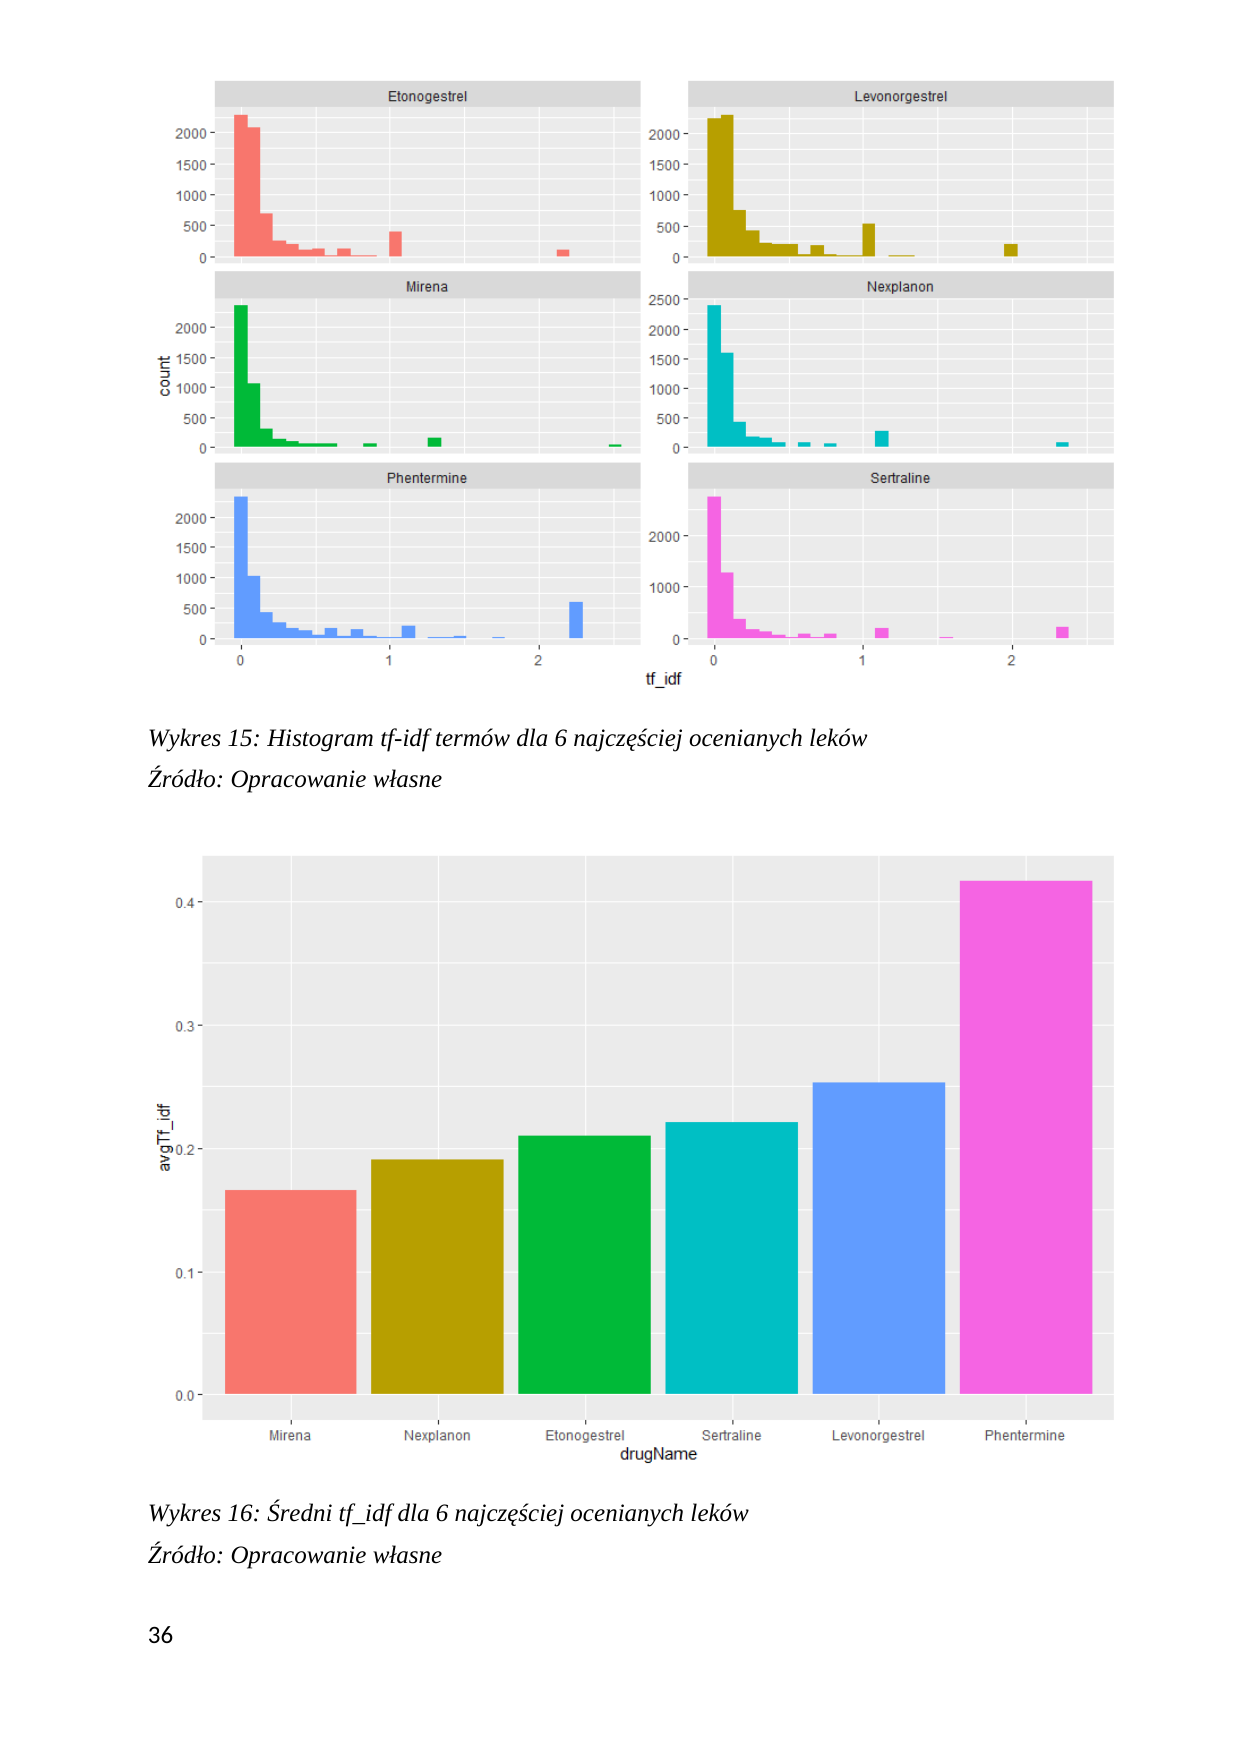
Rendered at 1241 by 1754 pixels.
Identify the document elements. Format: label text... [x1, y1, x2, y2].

text Źródło: Opracowanie własne [148, 1540, 1122, 1568]
text Źródło: Opracowanie własne [148, 764, 1122, 793]
picture [147, 73, 1123, 696]
text Wykres 15: Histogram tf-idf termów dla 6 najczęściej ocenianych leków [148, 723, 1122, 752]
text Wykres 16: Średni tf_idf dla 6 najczęściej ocenianych leków [148, 1498, 1122, 1527]
picture [147, 848, 1123, 1471]
